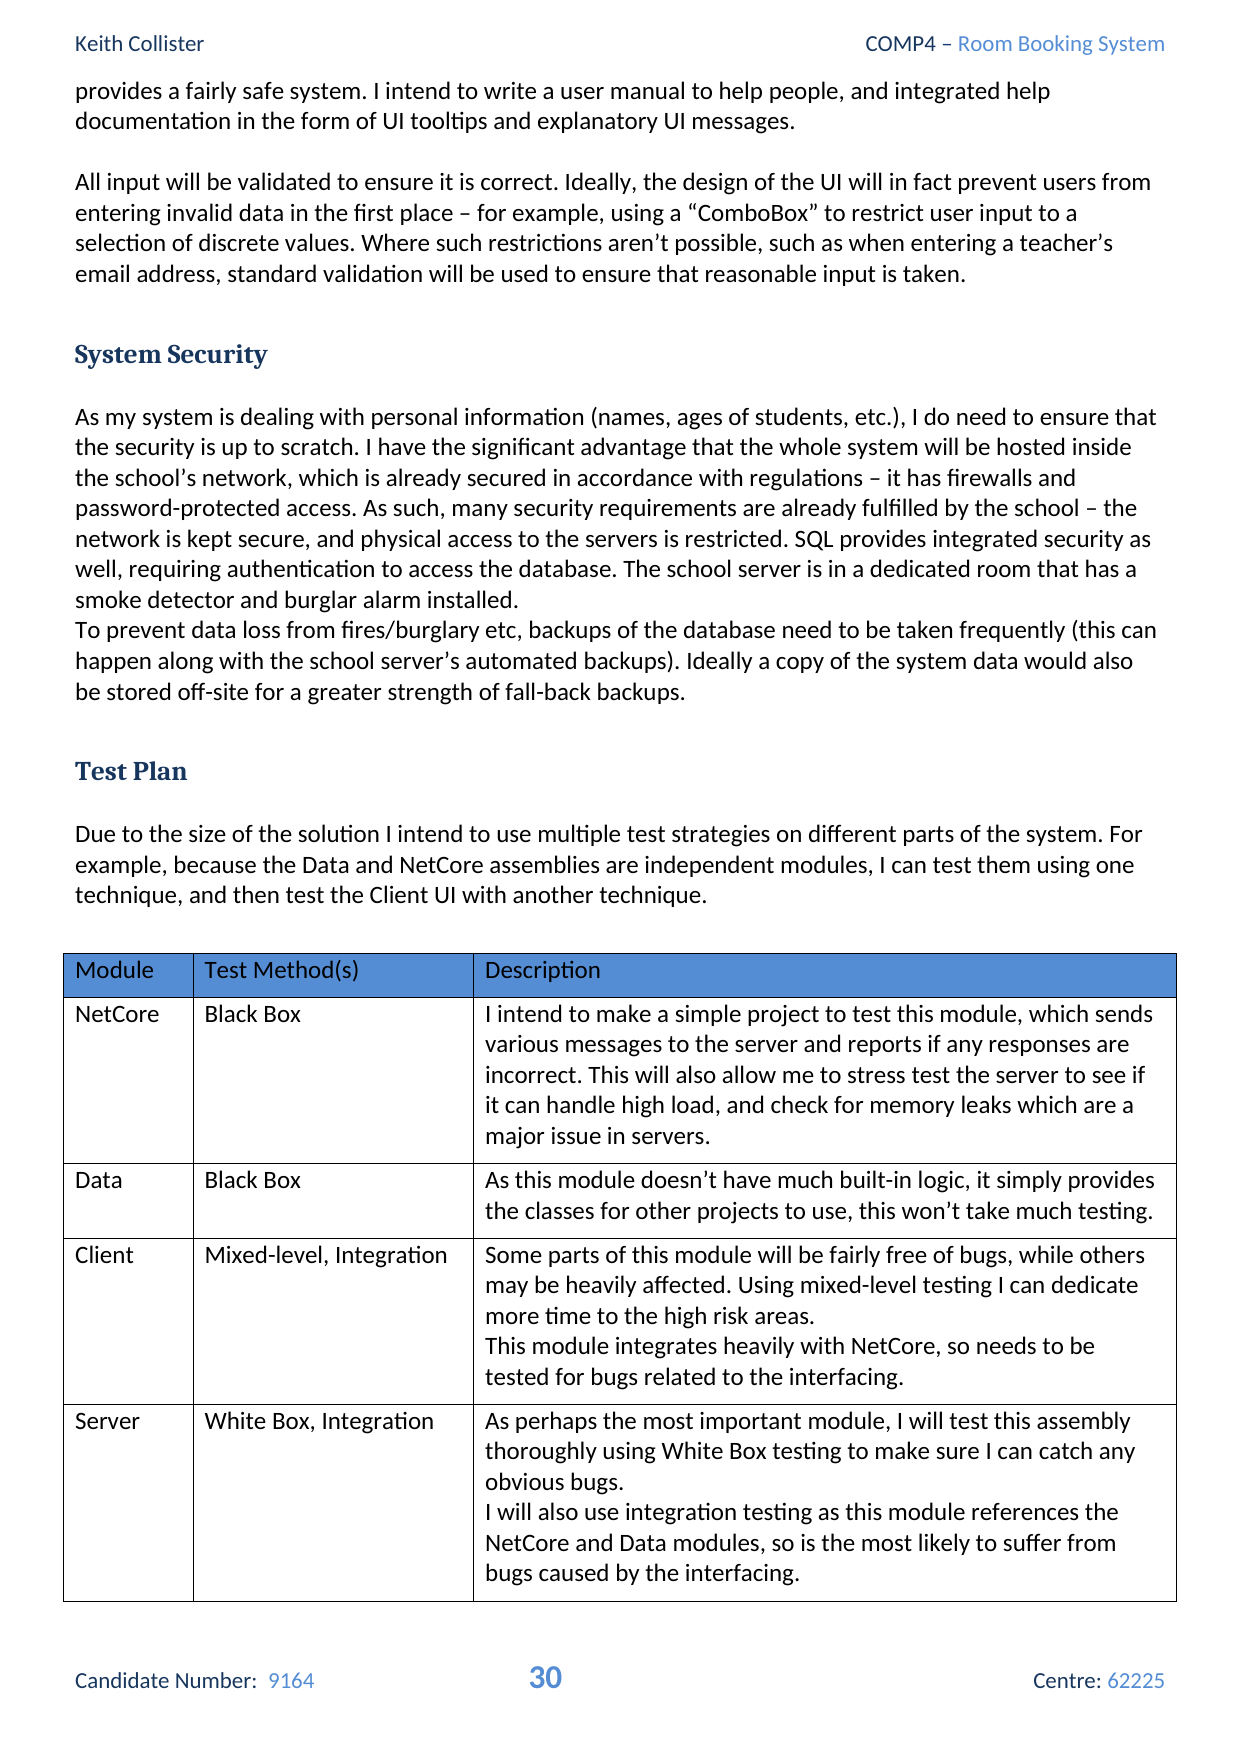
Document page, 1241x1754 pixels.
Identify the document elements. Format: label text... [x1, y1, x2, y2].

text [75, 75, 1165, 289]
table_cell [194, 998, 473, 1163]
subtitle Test Plan [75, 756, 1165, 787]
subtitle System Security [75, 339, 1165, 370]
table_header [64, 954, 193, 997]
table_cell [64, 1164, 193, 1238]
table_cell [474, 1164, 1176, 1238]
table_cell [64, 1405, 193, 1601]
text As my system is dealing with personal information (names, ages of students, etc.), I do need to ensure that the security is up to scratch. I have the significant advantage that the whole system will be hosted inside the school’s network, which is already secured in accordance with regulations – it has firewalls and password-protected access. As such, many security requirements are already fulfilled by the school – the network is kept secure, and physical access to the servers is restricted. SQL provides integrated security as well, requiring authentication to access the database. The school server is in a dedicated room that has a smoke detector and burglar alarm installed. To prevent data loss from fires/burglary etc, backups of the database need to be taken frequently (this can happen along with the school server’s automated backups). Ideally a copy of the system data would also be stored off-site for a greater strength of fall-back backups. [75, 401, 1165, 706]
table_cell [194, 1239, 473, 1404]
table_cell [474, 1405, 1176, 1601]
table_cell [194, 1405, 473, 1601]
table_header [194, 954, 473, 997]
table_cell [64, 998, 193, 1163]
text Due to the size of the solution I intend to use multiple test strategies on different parts of the system. For example, because the Data and NetCore assemblies are independent modules, I can test them using one technique, and then test the Client UI with another technique. [75, 818, 1165, 941]
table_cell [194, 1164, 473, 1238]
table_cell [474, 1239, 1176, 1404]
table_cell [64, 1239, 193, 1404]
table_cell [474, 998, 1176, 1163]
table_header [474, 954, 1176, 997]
